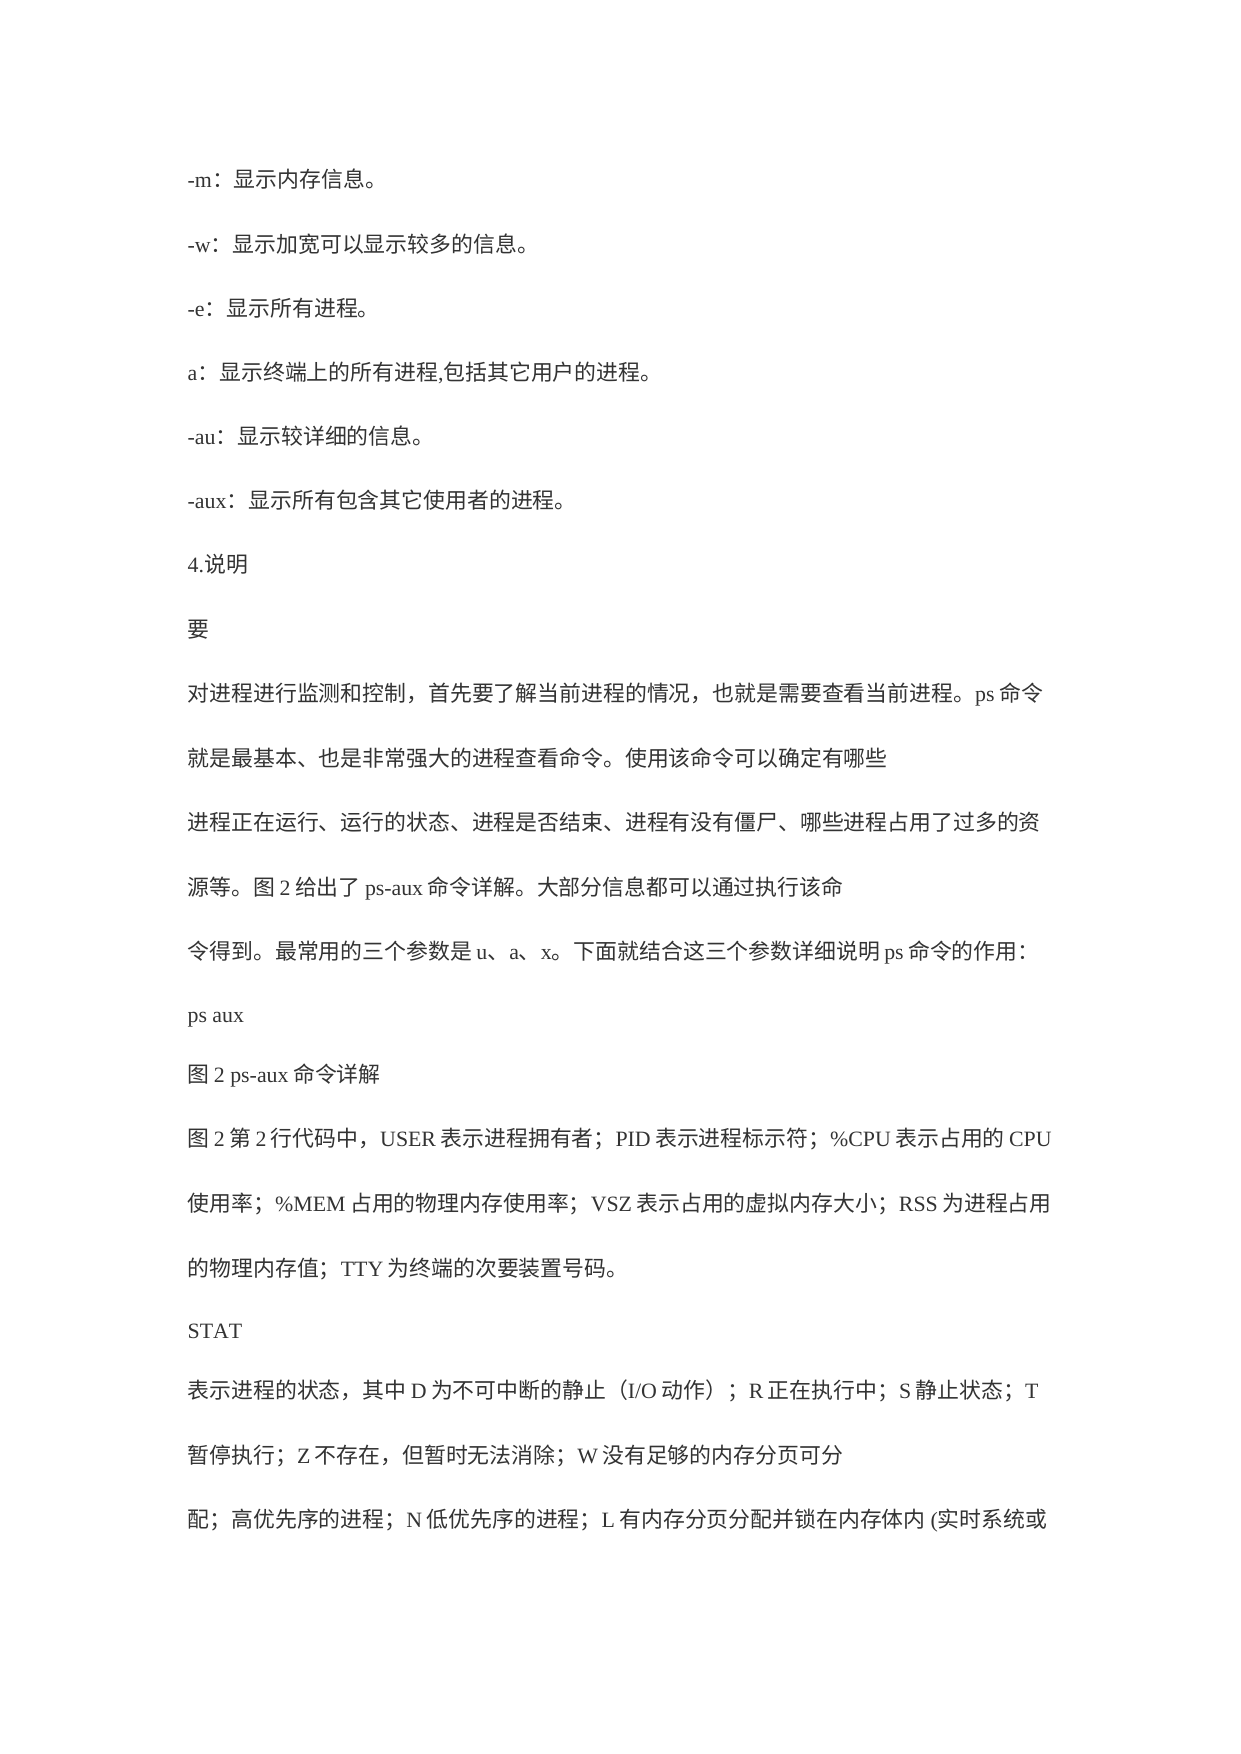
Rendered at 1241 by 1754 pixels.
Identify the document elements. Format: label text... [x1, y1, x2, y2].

text -w：显示加宽可以显示较多的信息。 [187, 226, 1053, 259]
text 进程正在运行、运行的状态、进程是否结束、进程有没有僵尸、哪些进程占用了过多的资源等。图2给出了ps-aux命令详解。大部分信息都可以通过执行该命 [187, 804, 1053, 902]
text -e：显示所有进程。 [187, 290, 1053, 323]
text 图2第2行代码中，USER表示进程拥有者；PID表示进程标示符；%CPU表示占用的CPU使用率；%MEM占用的物理内存使用率；VSZ表示占用的虚拟内存大小；RSS为进程占用的物理内存值；TTY为终端的次要装置号码。 [187, 1121, 1053, 1283]
text 图2 ps-aux命令详解 [187, 1056, 1053, 1089]
text a：显示终端上的所有进程,包括其它用户的进程。 [187, 354, 1053, 387]
text 表示进程的状态，其中D为不可中断的静止（I/O动作）；R正在执行中；S静止状态；T暂停执行；Z不存在，但暂时无法消除；W没有足够的内存分页可分 [187, 1372, 1053, 1470]
text -aux：显示所有包含其它使用者的进程。 [187, 483, 1053, 515]
text -au：显示较详细的信息。 [187, 419, 1053, 451]
text STAT [187, 1315, 1053, 1347]
text 要 [187, 611, 1053, 644]
text 令得到。最常用的三个参数是u、a、x。下面就结合这三个参数详细说明ps命令的作用：ps aux [187, 934, 1053, 1031]
text 对进程进行监测和控制，首先要了解当前进程的情况，也就是需要查看当前进程。ps命令就是最基本、也是非常强大的进程查看命令。使用该命令可以确定有哪些 [187, 675, 1053, 773]
text 配；高优先序的进程；N低优先序的进程；L有内存分页分配并锁在内存体内 (实时系统或 [187, 1502, 1053, 1534]
text -m：显示内存信息。 [187, 162, 1053, 194]
text 4.说明 [187, 547, 1053, 579]
